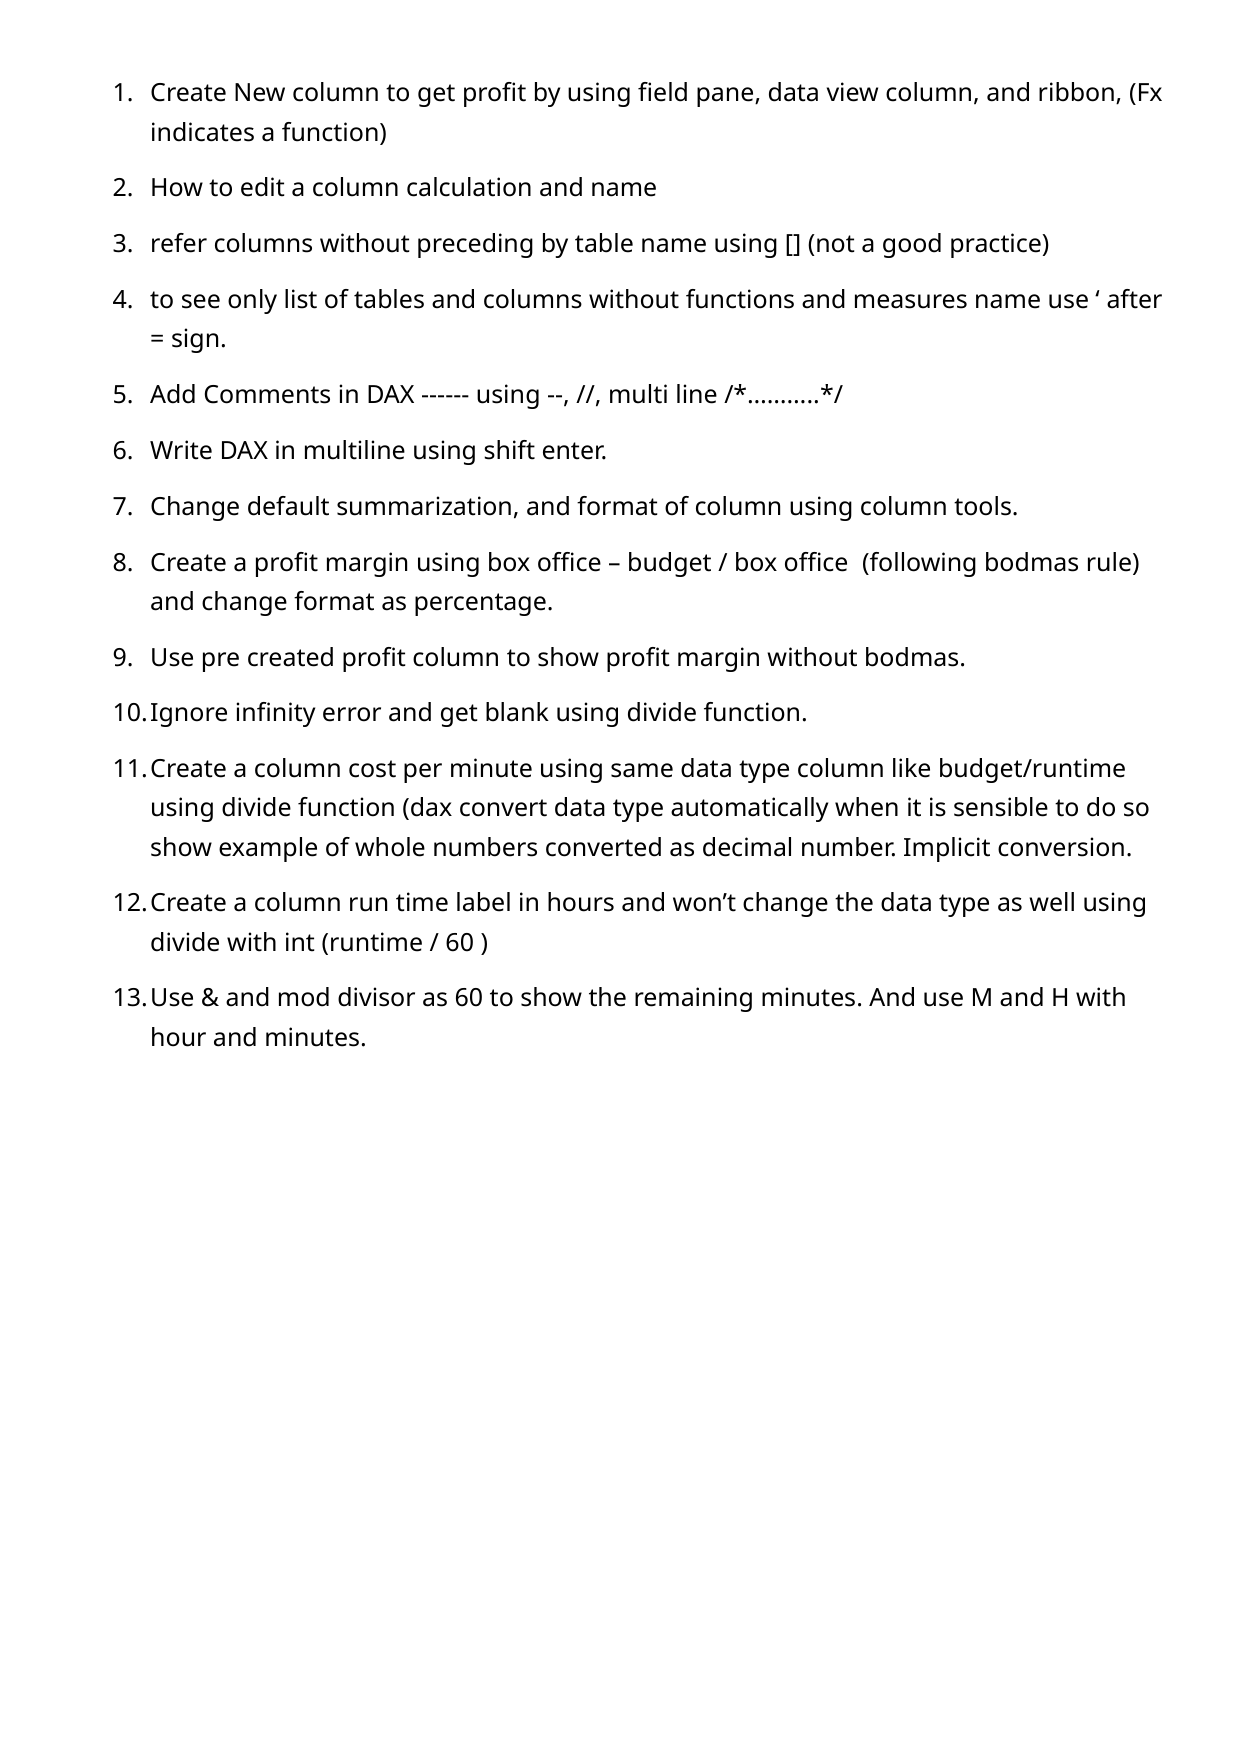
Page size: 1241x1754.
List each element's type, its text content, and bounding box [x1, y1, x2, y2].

list Use pre created profit column to show profit margin without bodmas. [112, 639, 1165, 673]
list refer columns without preceding by table name using [] (not a good practice) [112, 226, 1165, 260]
list Create New column to get profit by using field pane, data view column, and ribbon, (Fx indicates a function) [112, 75, 1165, 148]
list Create a column run time label in hours and won’t change the data type as well using divide with int (runtime / 60 ) [112, 885, 1165, 958]
list to see only list of tables and columns without functions and measures name use ‘ after = sign. [112, 282, 1165, 355]
list Use & and mod divisor as 60 to show the remaining minutes. And use M and H with hour and minutes. [112, 980, 1165, 1053]
list Write DAX in multiline using shift enter. [112, 432, 1165, 467]
list How to edit a column calculation and name [112, 170, 1165, 204]
list Ignore infinity error and get blank using divide function. [112, 695, 1165, 729]
list Create a column cost per minute using same data type column like budget/runtime using divide function (dax convert data type automatically when it is sensible to do so show example of whole numbers converted as decimal number. Implicit conversion. [112, 751, 1165, 863]
list Create a profit margin using box office – budget / box office (following bodmas rule) and change format as percentage. [112, 544, 1165, 617]
list Add Comments in DAX ------ using --, //, multi line /*………..*/ [112, 377, 1165, 411]
list Change default summarization, and format of column using column tools. [112, 488, 1165, 522]
